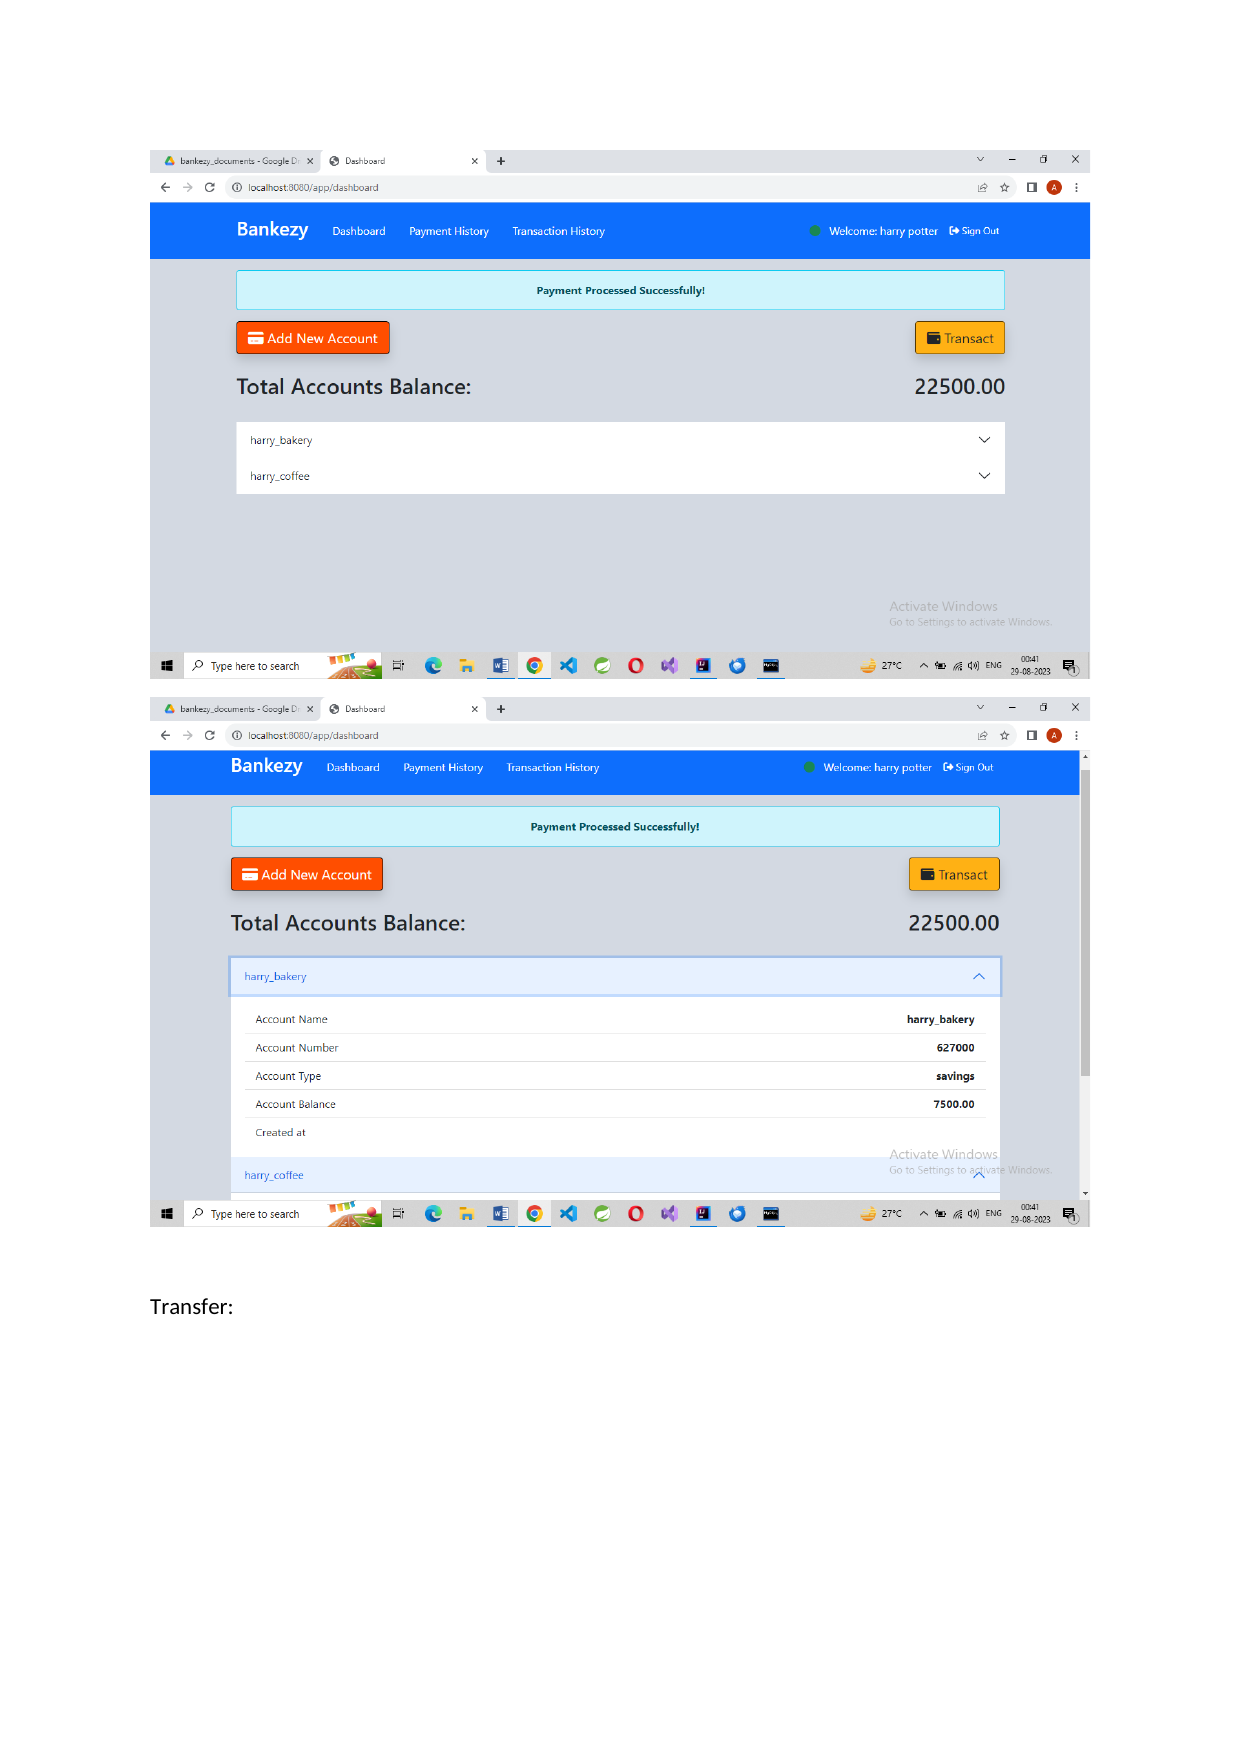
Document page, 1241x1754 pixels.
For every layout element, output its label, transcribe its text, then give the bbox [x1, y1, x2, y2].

picture [150, 150, 1091, 679]
picture [150, 697, 1091, 1227]
text Transfer: [150, 1292, 1090, 1320]
